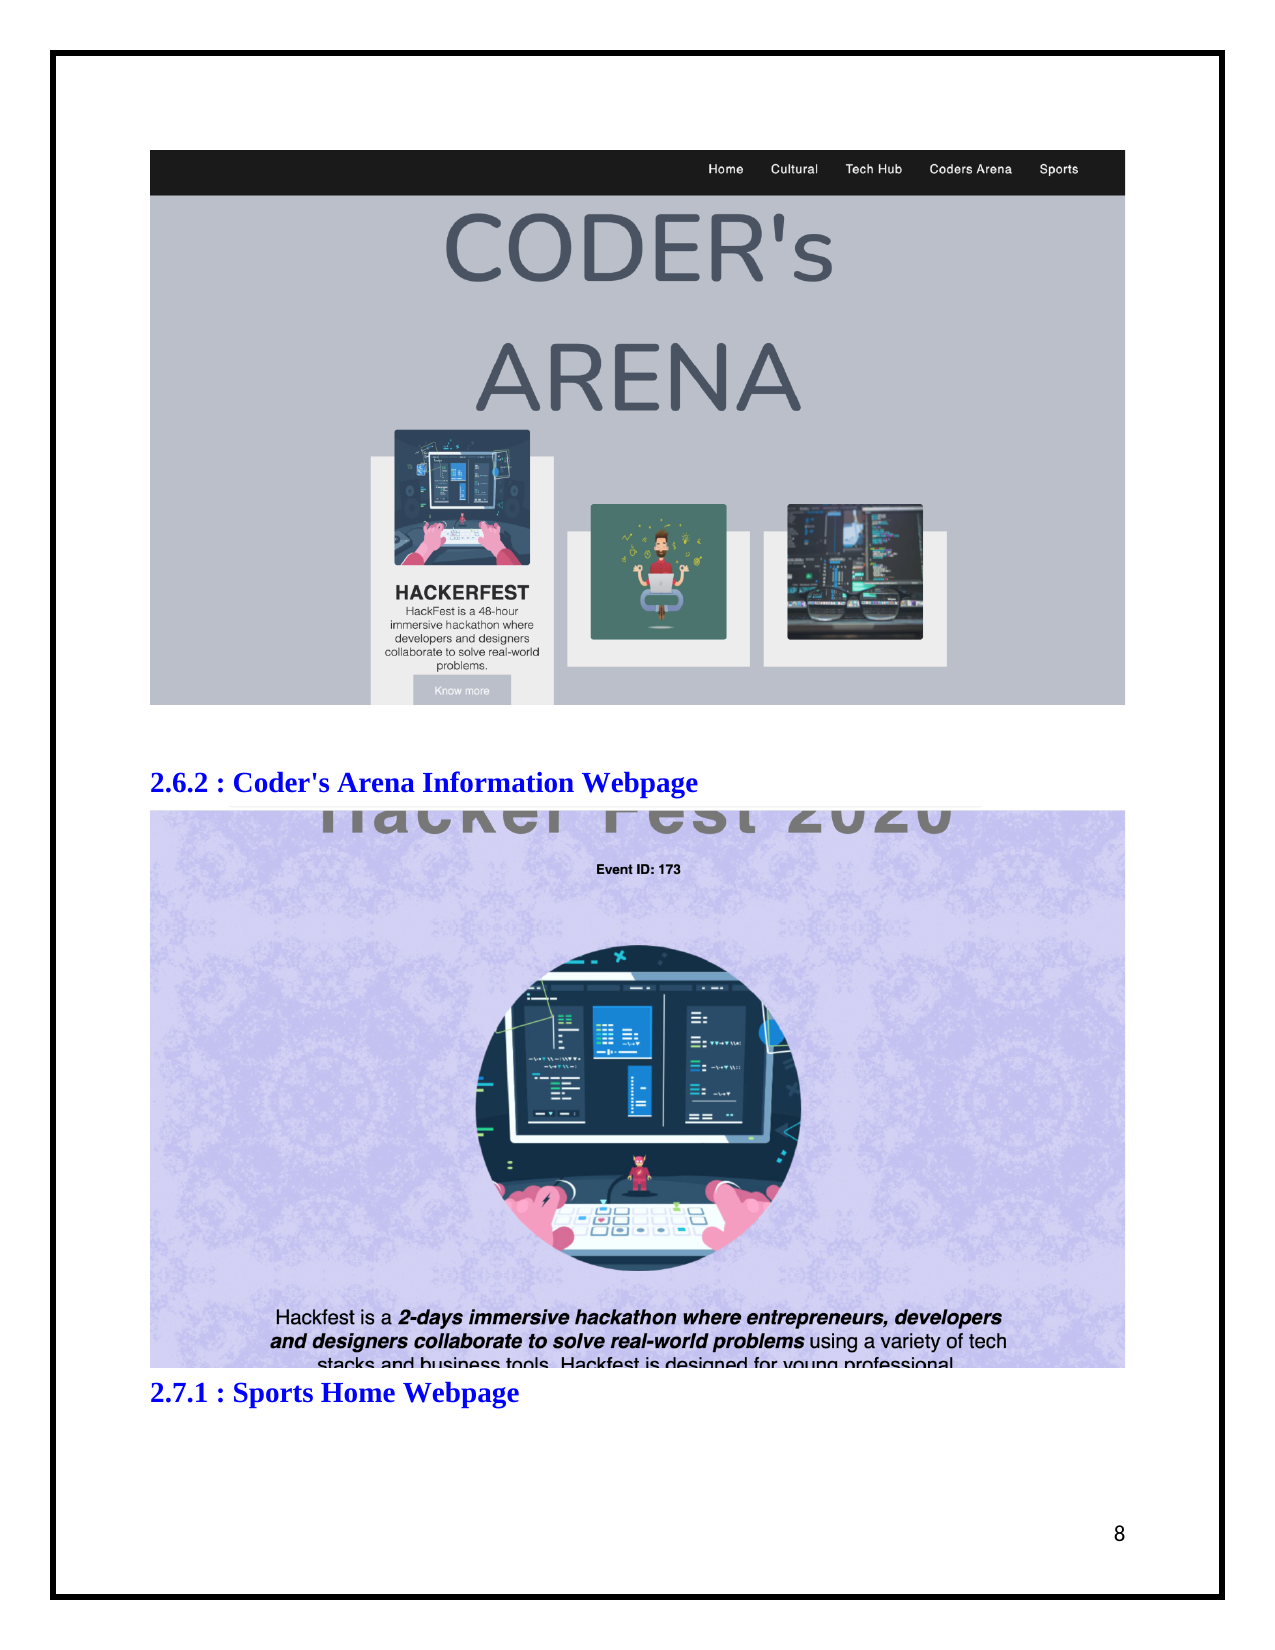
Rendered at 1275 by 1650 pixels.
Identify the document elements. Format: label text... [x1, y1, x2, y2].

text 2.7.1 : Sports Home Webpage [150, 1375, 1125, 1409]
picture [150, 806, 1125, 1368]
picture [150, 150, 1125, 705]
text 2.6.2 : Coder's Arena Information Webpage [150, 765, 1125, 798]
